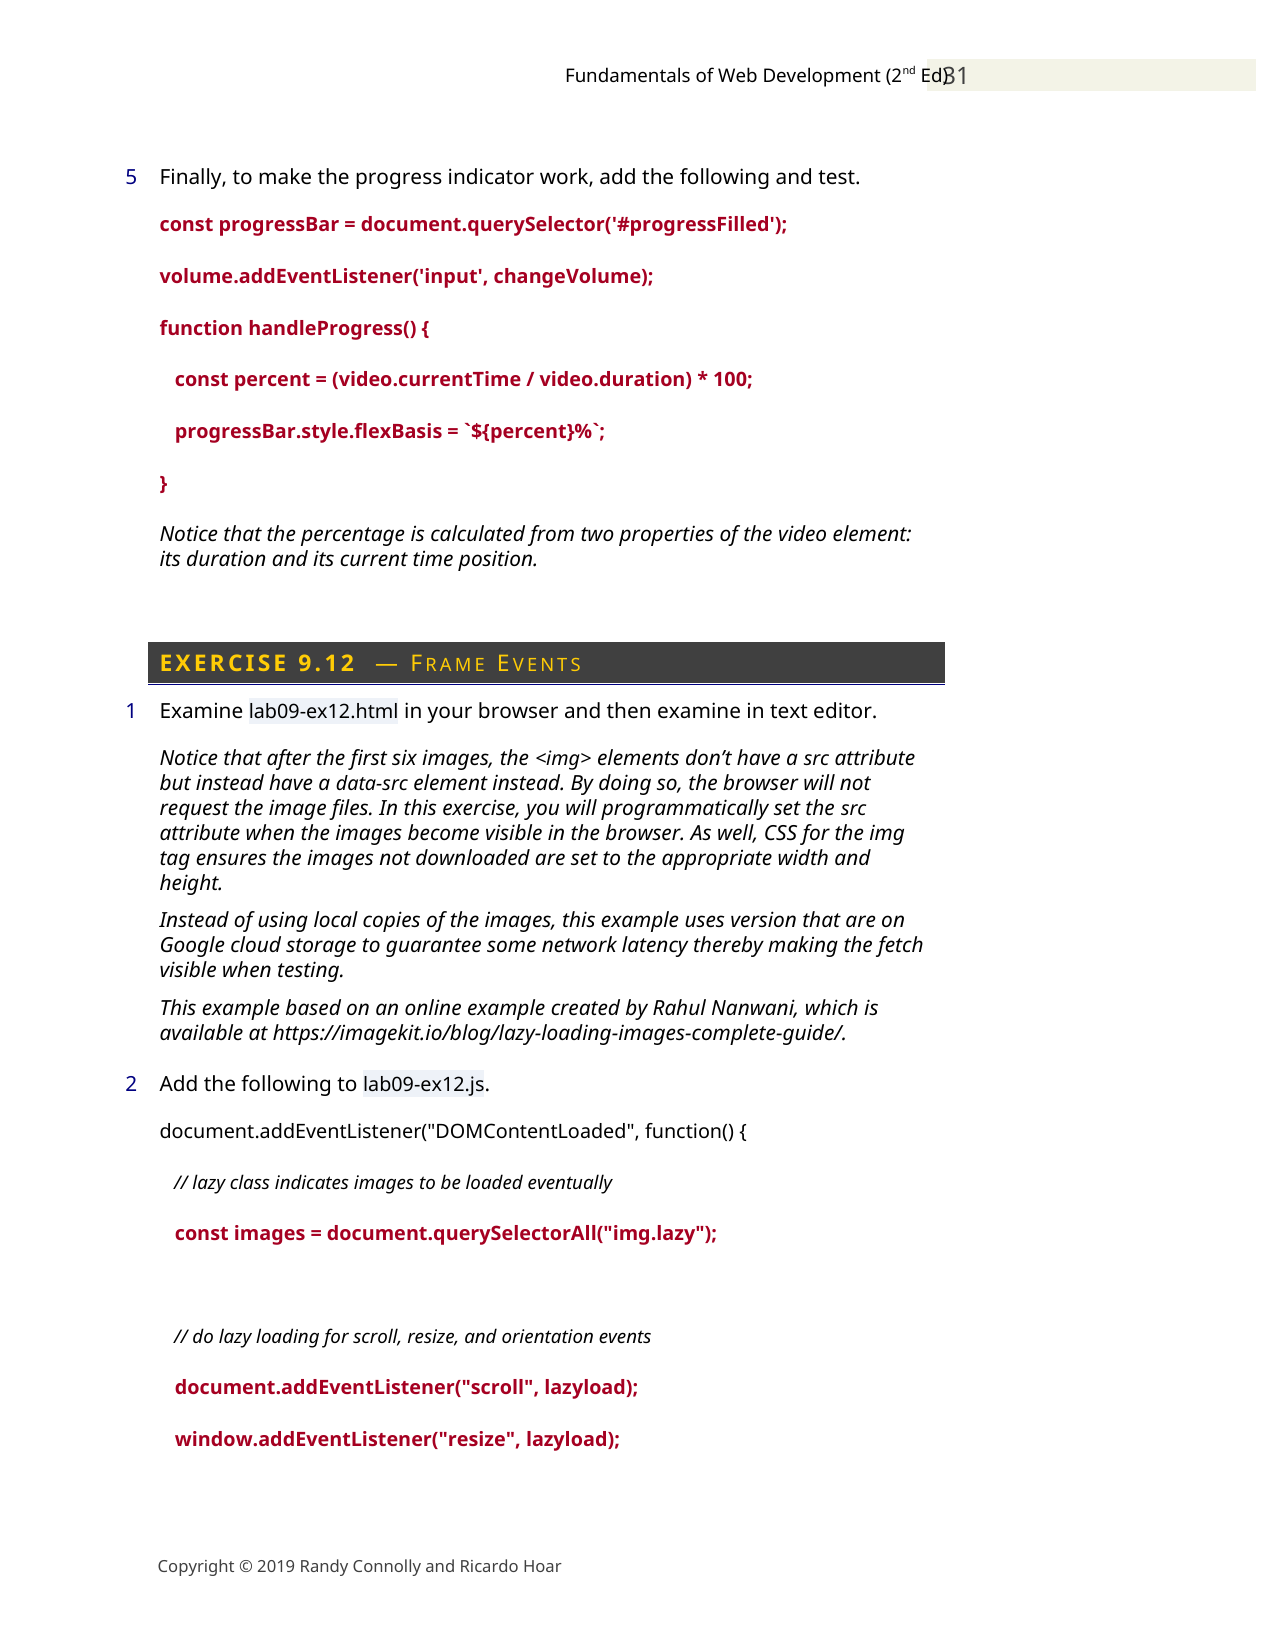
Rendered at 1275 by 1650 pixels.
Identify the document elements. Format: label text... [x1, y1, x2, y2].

table_header EXERCISE 9. — Frame Events [148, 642, 945, 683]
table_header 5 [101, 150, 148, 583]
table_cell 2 [101, 1058, 148, 1476]
table_header Finally, to make the progress indicator work, add the following and test. const progressBar = document.querySelector('#progressFilled'); volume.addEventListener('input', changeVolume); function handleProgress() { const percent = (video.currentTime / video.duration) * 100; progressBar.style.flexBasis = `${percent}%`; } Notice that the percentage is calculated from two properties of the video element: its duration and its current time position. [148, 150, 945, 583]
table_cell Examine lab09-ex12.html in your browser and then examine in text editor. Notice that after the first six images, the <img> elements don’t have a src attribute but instead have a data-src element instead. By doing so, the browser will not request the image files. In this exercise, you will programmatically set the src attribute when the images become visible in the browser. As well, CSS for the img tag ensures the images not downloaded are set to the appropriate width and height. Instead of using local copies of the images, this example uses version that are on Google cloud storage to guarantee some network latency thereby making the fetch visible when testing. This example based on an online example created by Rahul Nanwani, which is available at https://imagekit.io/blog/lazy-loading-images-complete-guide/. [148, 685, 945, 1057]
table_cell 1 [101, 684, 148, 1057]
